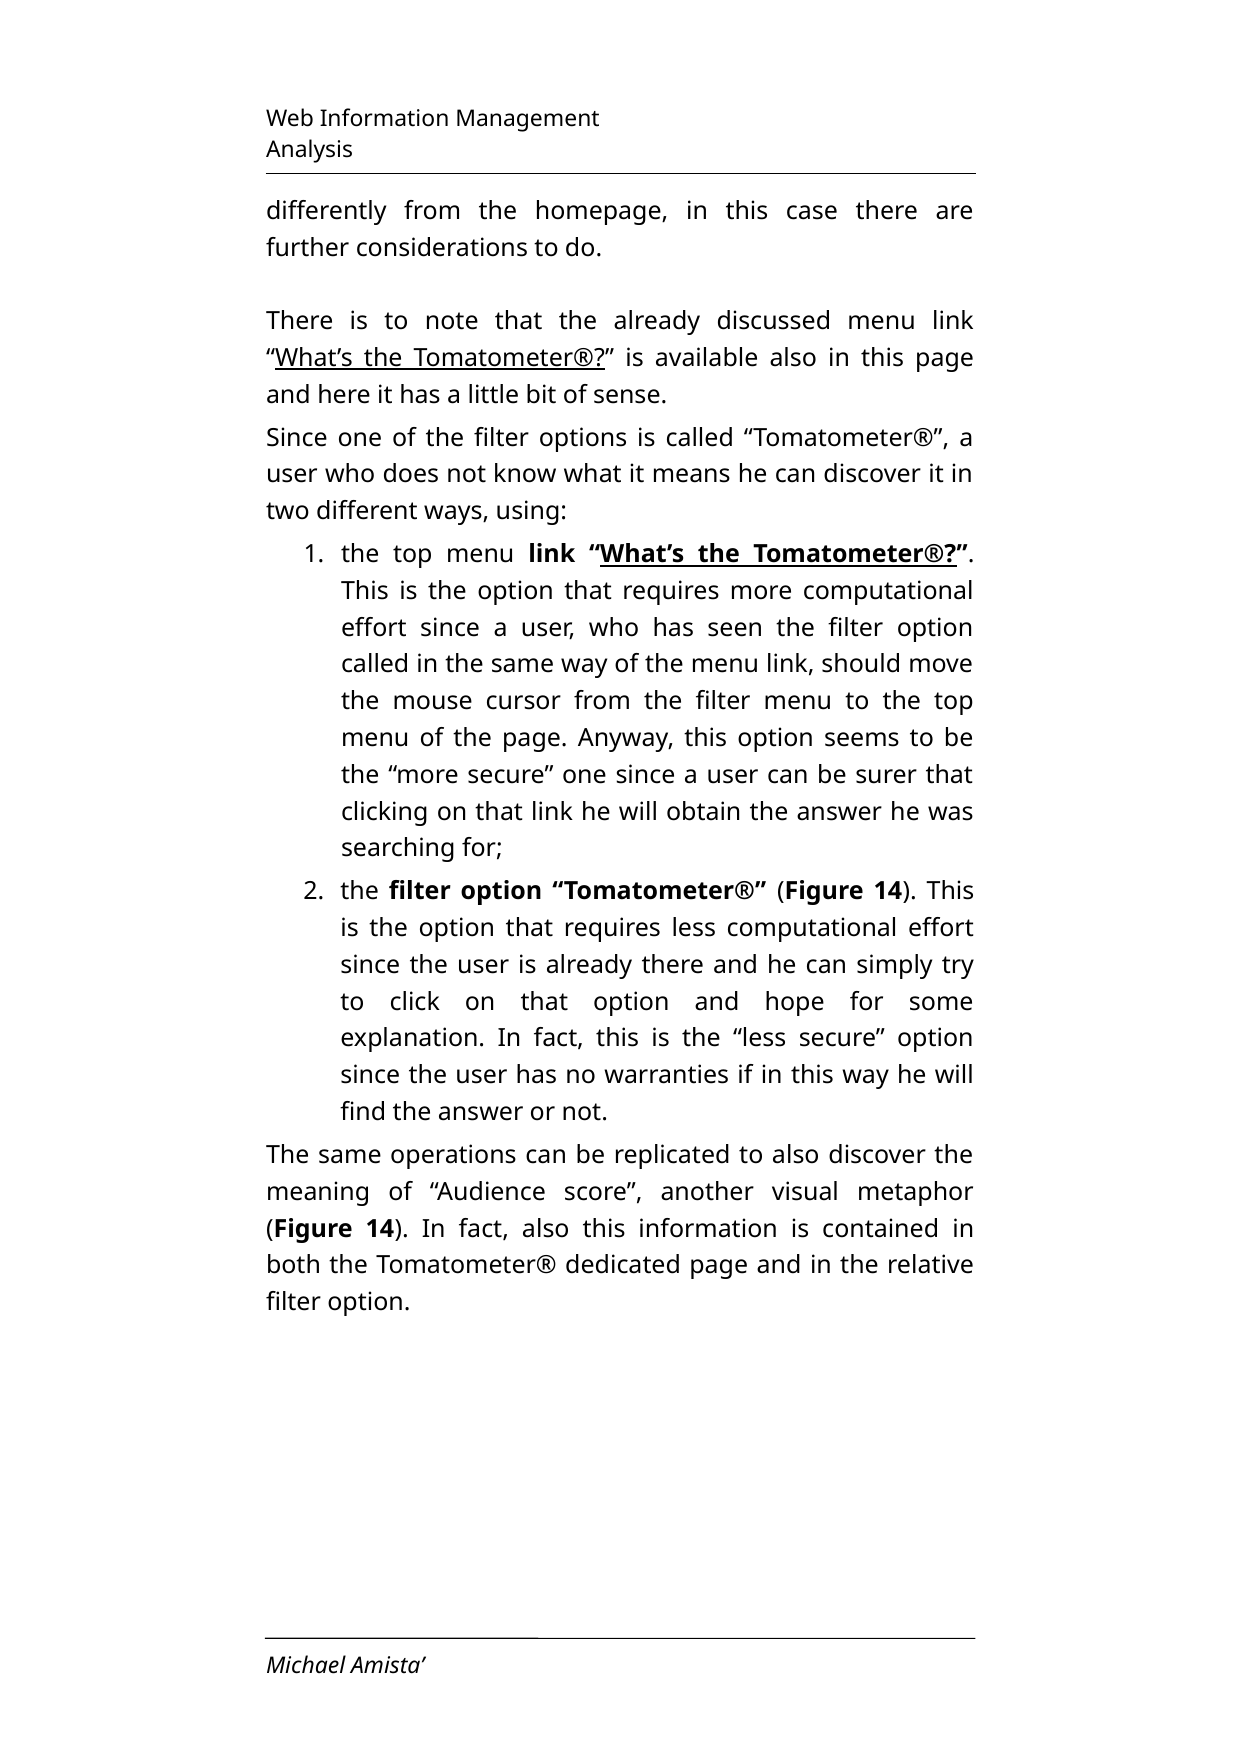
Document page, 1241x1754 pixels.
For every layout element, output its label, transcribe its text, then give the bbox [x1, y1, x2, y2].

text Since one of the filter options is called “Tomatometer®”, a user who does not know what it means he can discover it in two different ways, using: [266, 419, 974, 527]
list the top menu link “What’s the Tomatometer®?”. This is the option that requires more computational effort since a user, who has seen the filter option called in the same way of the menu link, should move the mouse cursor from the filter menu to the top menu of the page. Anyway, this option seems to be the “more secure” one since a user can be surer that clicking on that link he will obtain the answer he was searching for; [303, 536, 974, 864]
text The same operations can be replicated to also discover the meaning of “Audience score”, another visual metaphor (Figure 14). In fact, also this information is contained in both the Tomatometer® dedicated page and in the relative filter option. [266, 1137, 974, 1318]
list the filter option “Tomatometer®” (Figure 14). This is the option that requires less computational effort since the user is already there and he can simply try to click on that option and hope for some explanation. In fact, this is the “less secure” option since the user has no warranties if in this way he will find the answer or not. [303, 873, 974, 1128]
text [266, 192, 974, 263]
text There is to note that the already discussed menu link “What’s the Tomatometer®?” is available also in this page and here it has a little bit of sense. [266, 303, 974, 410]
